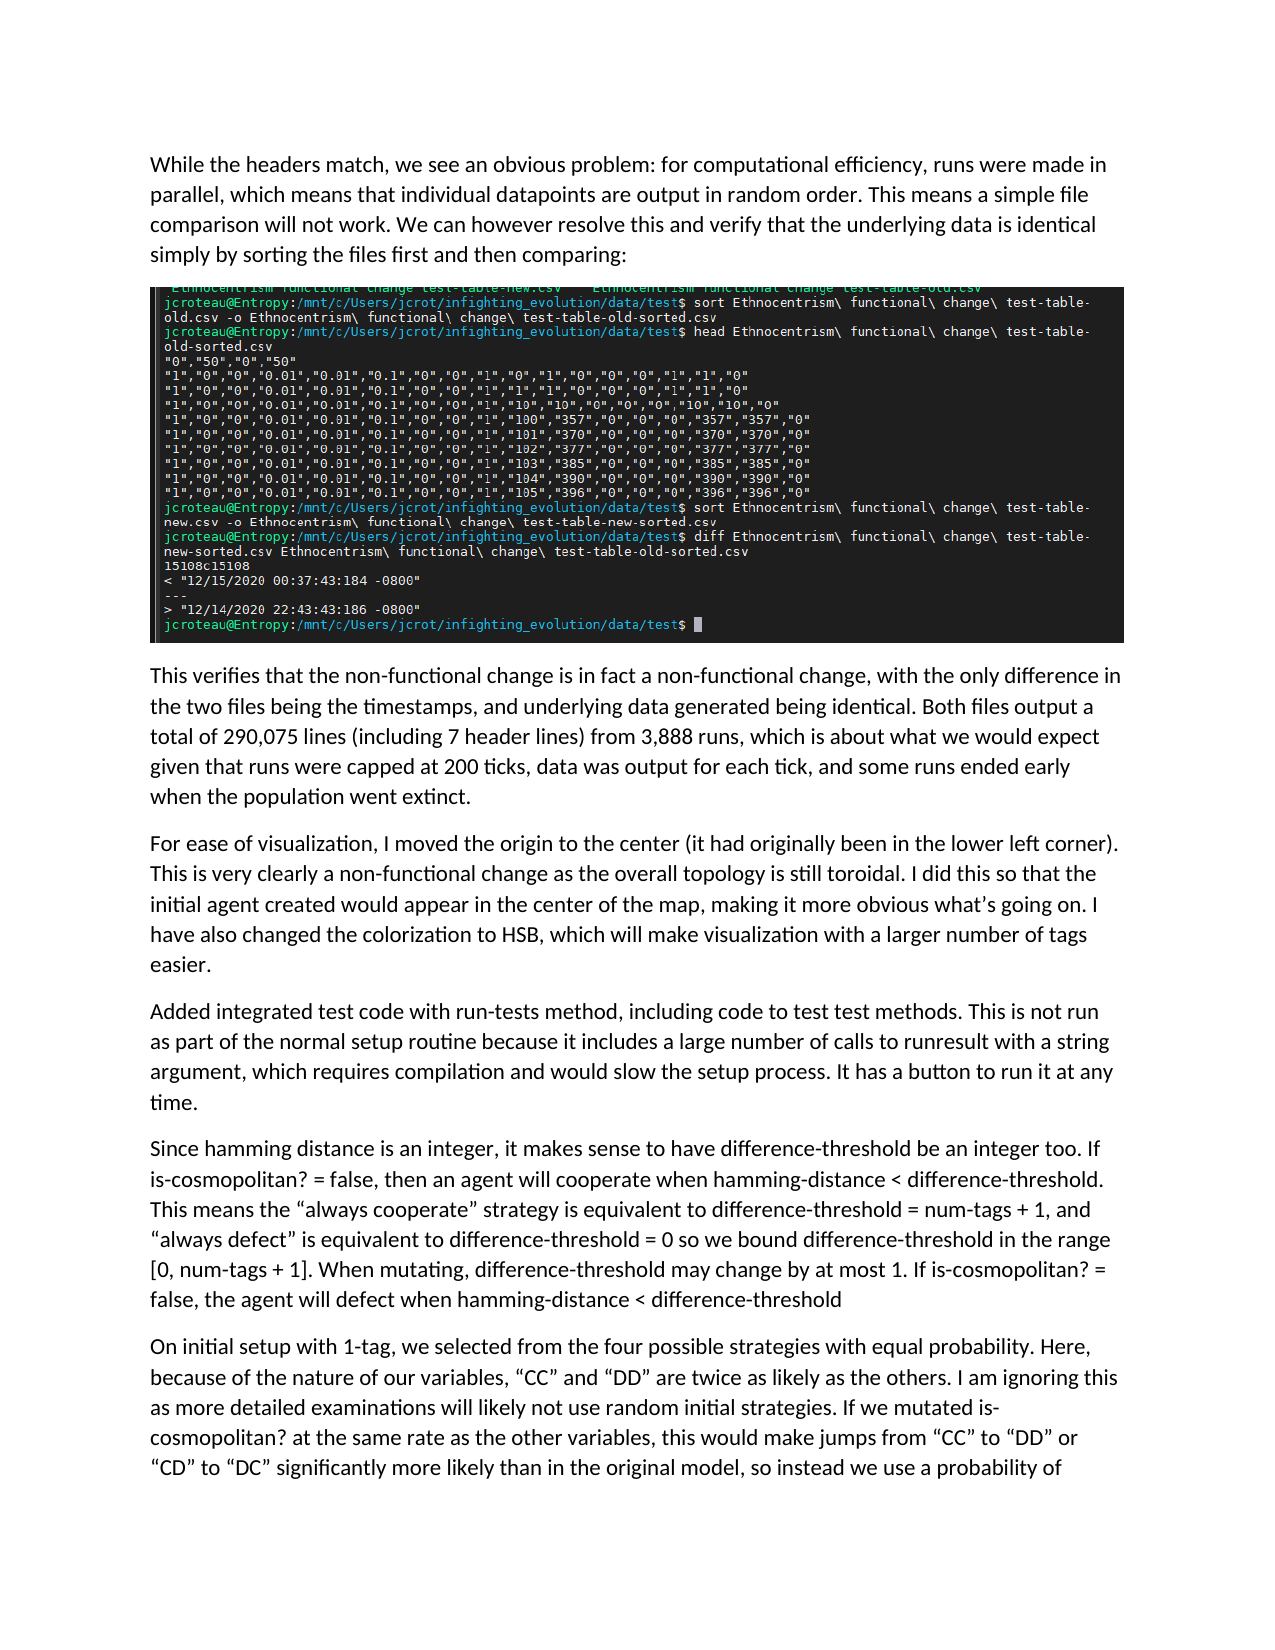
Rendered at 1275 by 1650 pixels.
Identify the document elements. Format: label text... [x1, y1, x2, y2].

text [150, 1332, 1125, 1481]
text For ease of visualization, I moved the origin to the center (it had originally been in the lower left corner). This is very clearly a non-functional change as the overall topology is still toroidal. I did this so that the initial agent created would appear in the center of the map, making it more obvious what’s going on. I have also changed the colorization to HSB, which will make visualization with a larger number of tags easier. [150, 829, 1125, 978]
text Added integrated test code with run-tests method, including code to test test methods. This is not run as part of the normal setup routine because it includes a large number of calls to runresult with a string argument, which requires compilation and would slow the setup process. It has a button to run it at any time. [150, 997, 1125, 1116]
picture [150, 287, 1124, 643]
text Since hamming distance is an integer, it makes sense to have difference-threshold be an integer too. If is-cosmopolitan? = false, then an agent will cooperate when hamming-distance < difference-threshold. This means the “always cooperate” strategy is equivalent to difference-threshold = num-tags + 1, and “always defect” is equivalent to difference-threshold = 0 so we bound difference-threshold in the range [0, num-tags + 1]. When mutating, difference-threshold may change by at most 1. If is-cosmopolitan? = false, the agent will defect when hamming-distance < difference-threshold [150, 1134, 1125, 1313]
text This verifies that the non-functional change is in fact a non-functional change, with the only difference in the two files being the timestamps, and underlying data generated being identical. Both files output a total of 290,075 lines (including 7 header lines) from 3,888 runs, which is about what we would expect given that runs were capped at 200 ticks, data was output for each tick, and some runs ended early when the population went extinct. [150, 662, 1125, 810]
text While the headers match, we see an obvious problem: for computational efficiency, runs were made in parallel, which means that individual datapoints are output in random order. This means a simple file comparison will not work. We can however resolve this and verify that the underlying data is identical simply by sorting the files first and then comparing: [150, 150, 1125, 269]
